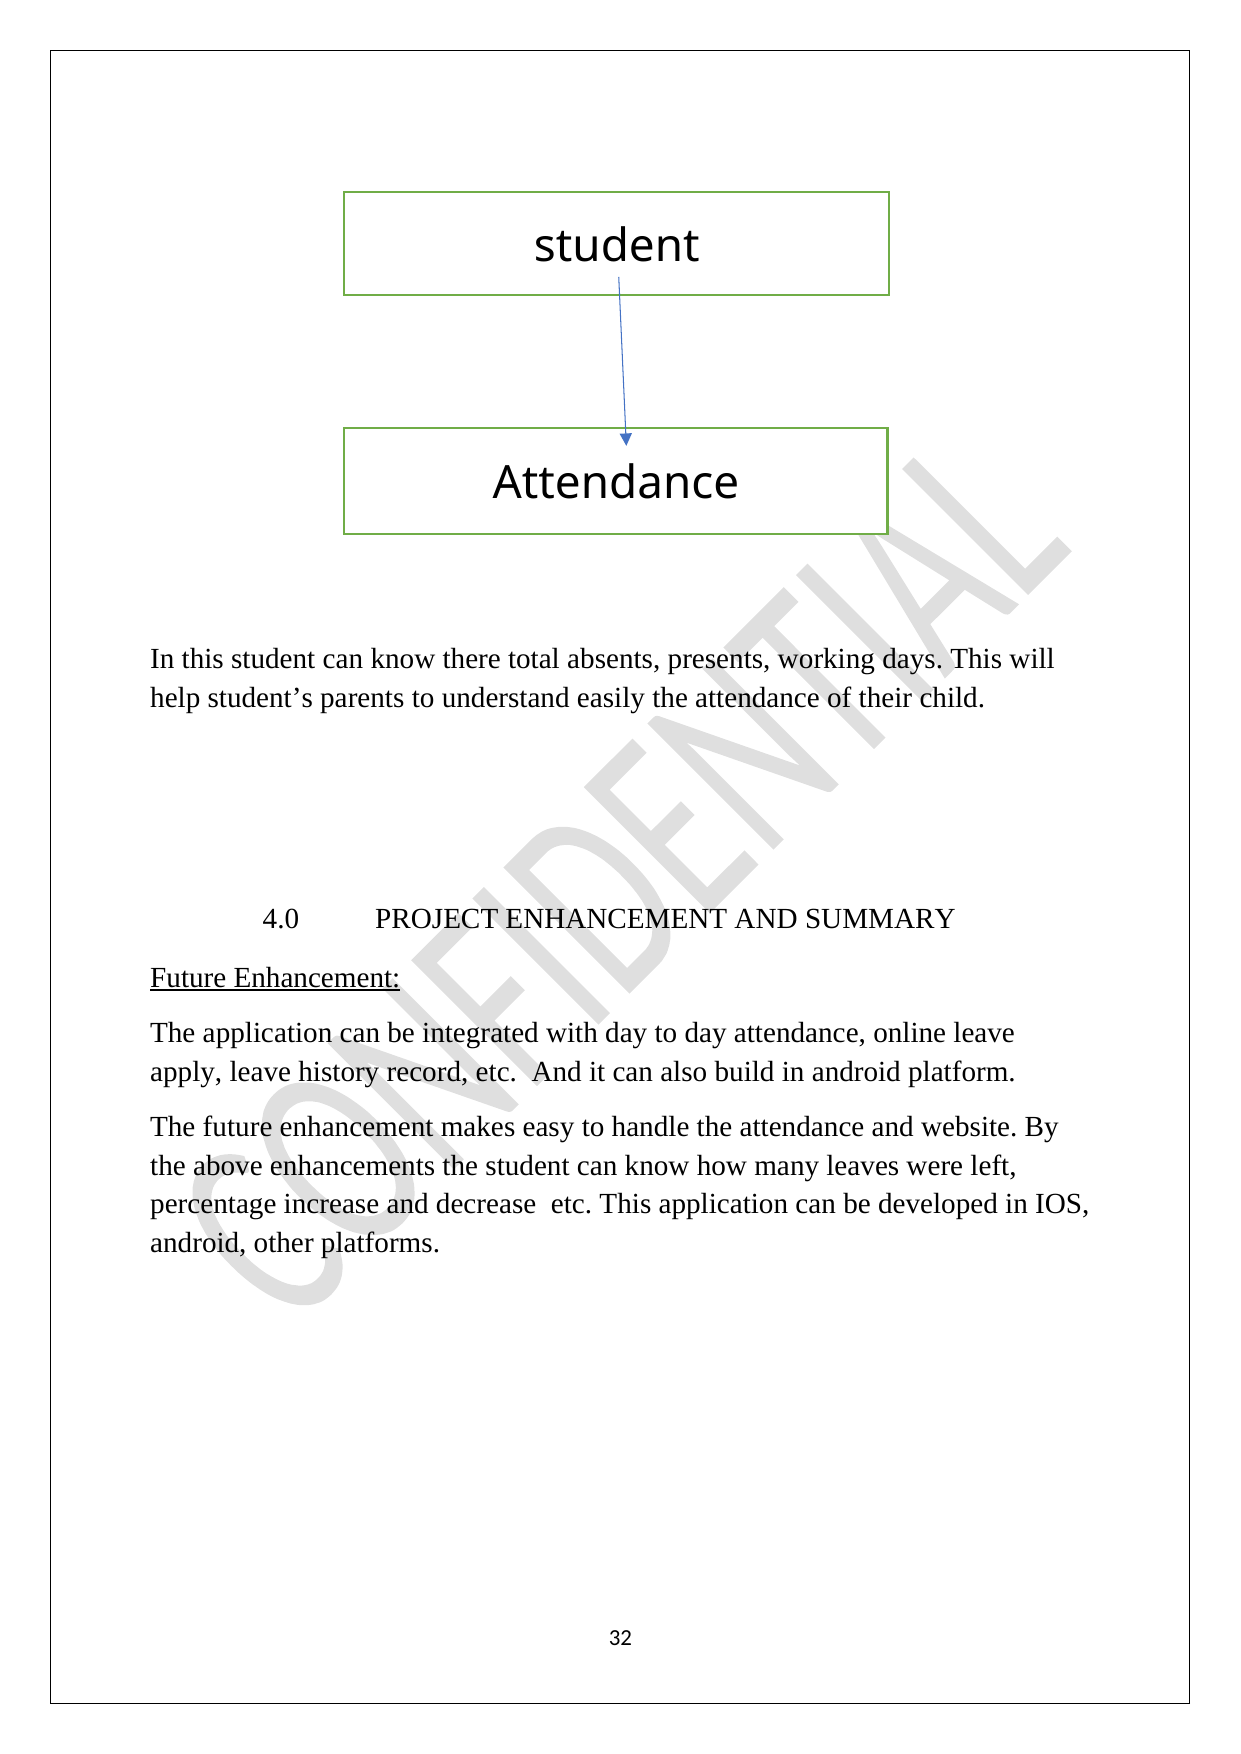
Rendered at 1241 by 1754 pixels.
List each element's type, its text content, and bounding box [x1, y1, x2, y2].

text In this student can know there total absents, presents, working days. This will help student’s parents to understand easily the attendance of their child. [150, 641, 1090, 713]
text Future Enhancement: [150, 960, 1090, 994]
list PROJECT ENHANCEMENT AND SUMMARY [262, 901, 1090, 934]
text The application can be integrated with day to day attendance, online leave apply, leave history record, etc. And it can also build in android platform. [150, 1015, 1090, 1087]
text The future enhancement makes easy to handle the attendance and website. By the above enhancements the student can know how many leaves were left, percentage increase and decrease etc. This application can be developed in IOS, android, other platforms. [150, 1109, 1090, 1258]
